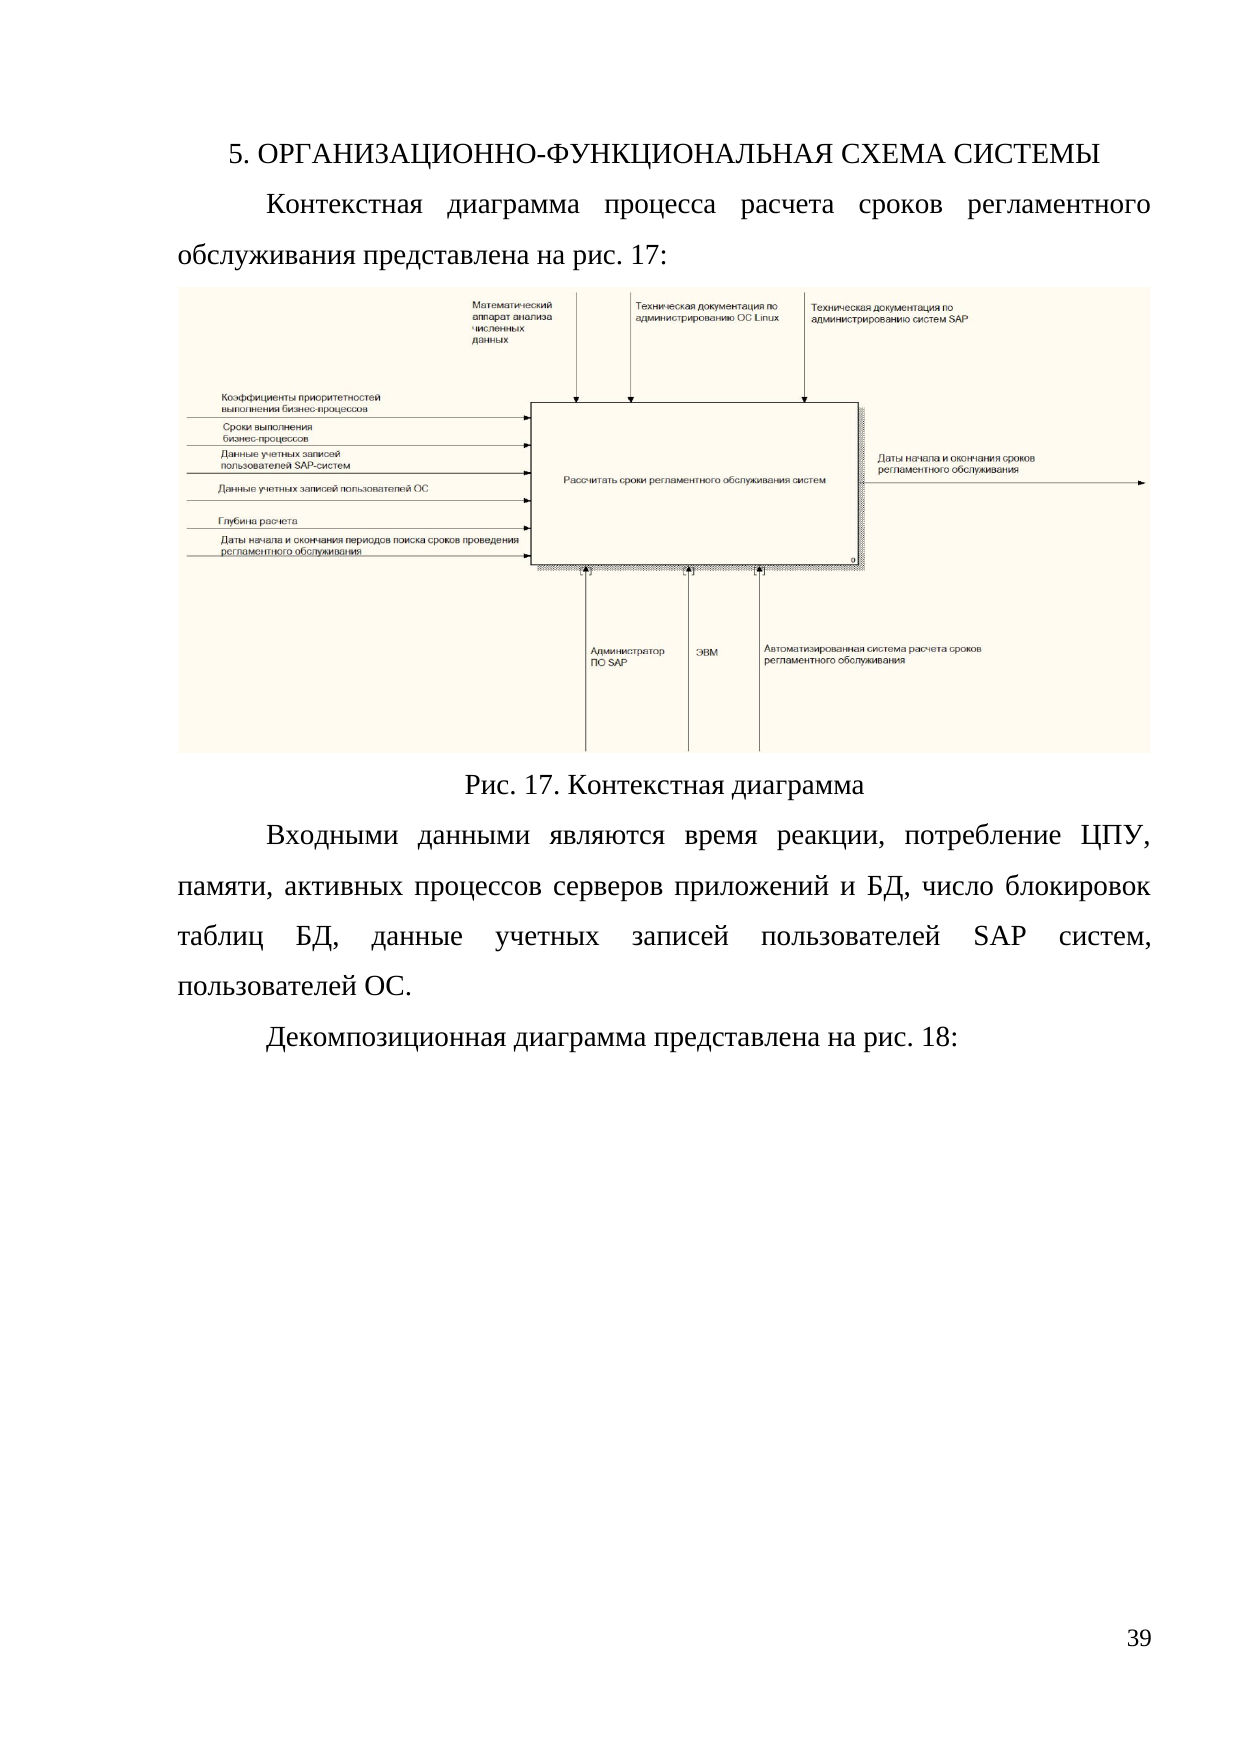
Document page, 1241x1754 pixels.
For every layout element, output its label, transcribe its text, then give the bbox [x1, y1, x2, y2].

text Контекстная диаграмма процесса расчета сроков регламентного обслуживания представлена на рис. 17: [177, 186, 1152, 270]
text Входными данными являются время реакции, потребление ЦПУ, памяти, активных процессов серверов приложений и БД, число блокировок таблиц БД, данные учетных записей пользователей SAP систем, пользователей ОС. [177, 817, 1152, 1002]
text Декомпозиционная диаграмма представлена на рис. 18: [177, 1019, 1152, 1052]
picture [178, 287, 1151, 753]
text Рис. 17. Контекстная диаграмма [177, 767, 1152, 801]
subtitle 5. ОРГАНИЗАЦИОННО-ФУНКЦИОНАЛЬНАЯ СХЕМА СИСТЕМЫ [177, 136, 1152, 170]
